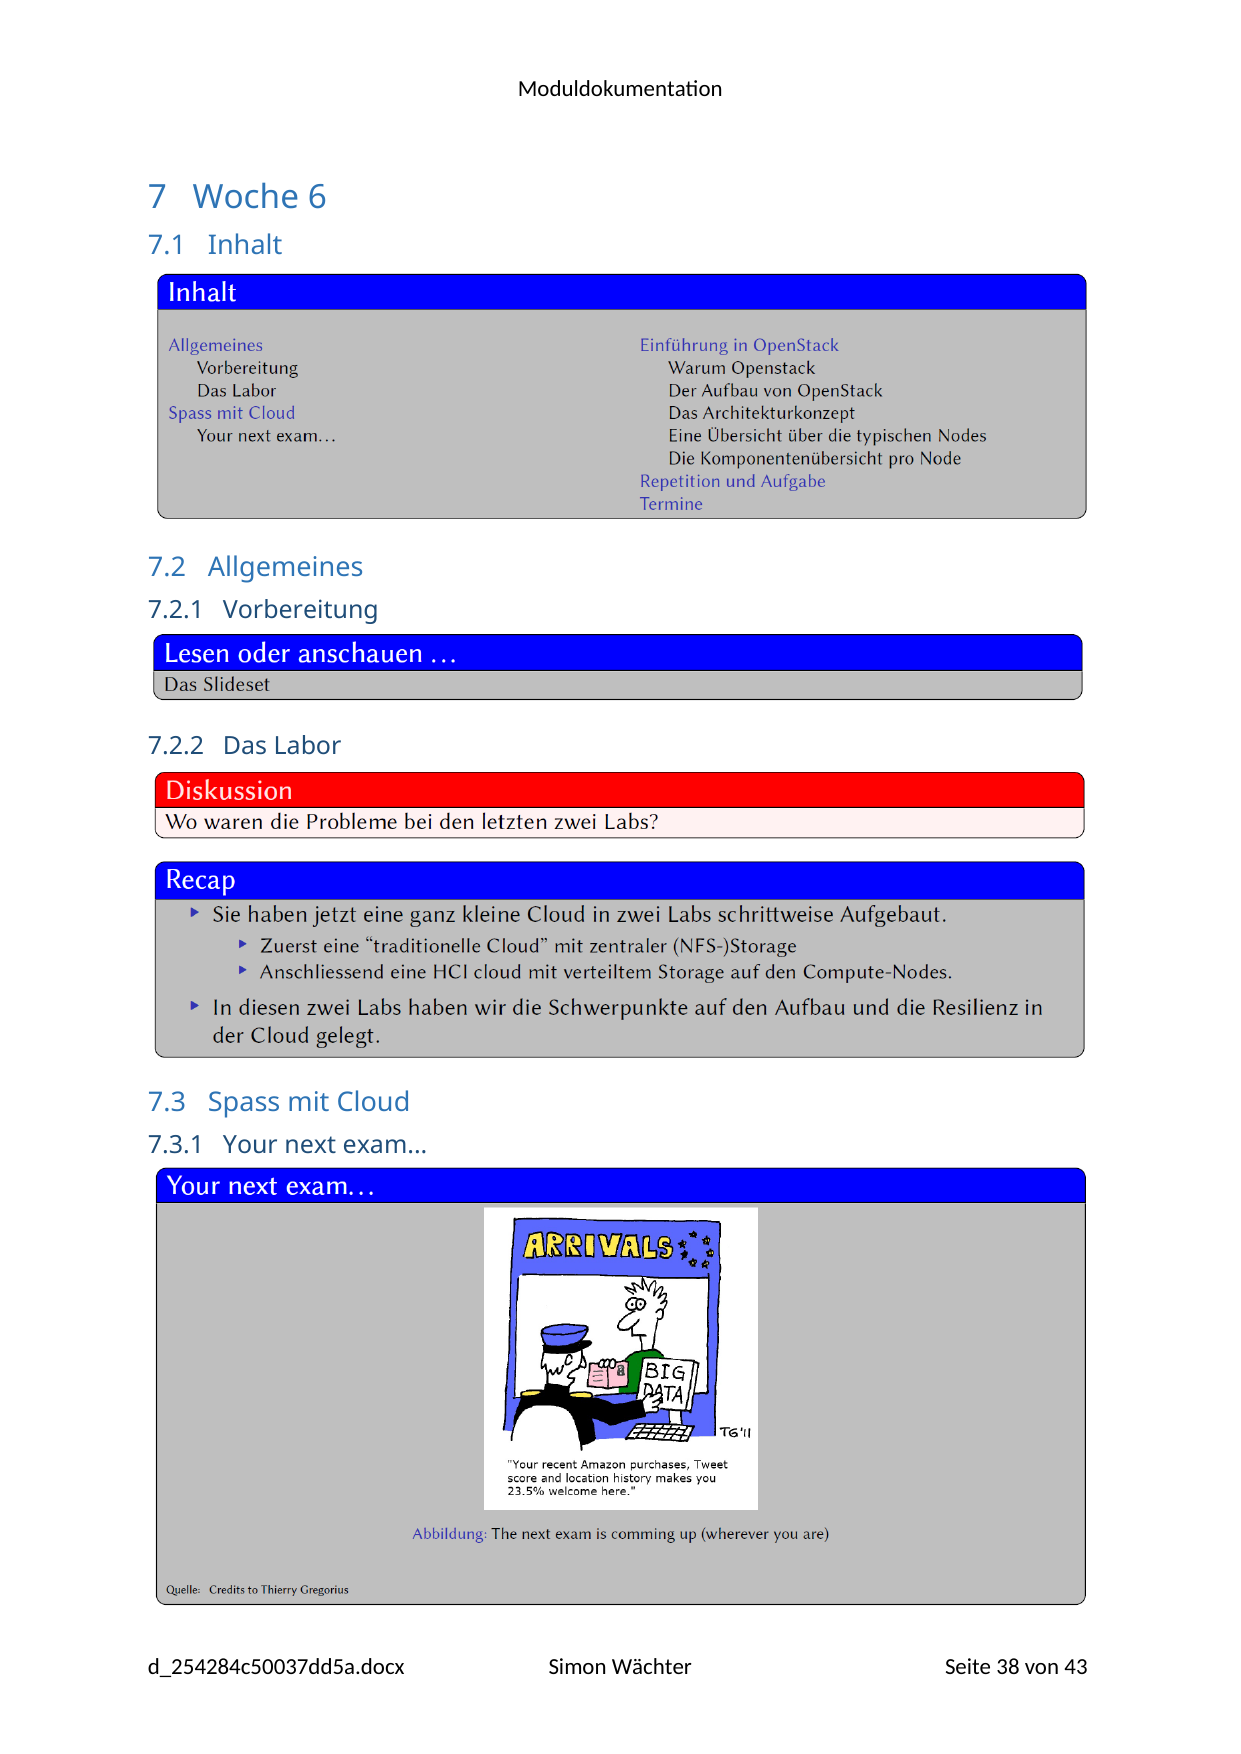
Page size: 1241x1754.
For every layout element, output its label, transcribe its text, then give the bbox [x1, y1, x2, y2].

subtitle Woche 6 [148, 173, 1093, 218]
subtitle Das Labor [148, 728, 1093, 762]
subtitle Your next exam... [148, 1126, 1093, 1160]
subtitle Vorbereitung [148, 591, 1093, 625]
subtitle Inhalt [148, 226, 1093, 263]
picture [147, 628, 1093, 709]
picture [147, 265, 1093, 529]
picture [147, 1163, 1093, 1612]
subtitle Allgemeines [148, 547, 1093, 584]
picture [147, 764, 1093, 1064]
subtitle Spass mit Cloud [148, 1082, 1093, 1119]
